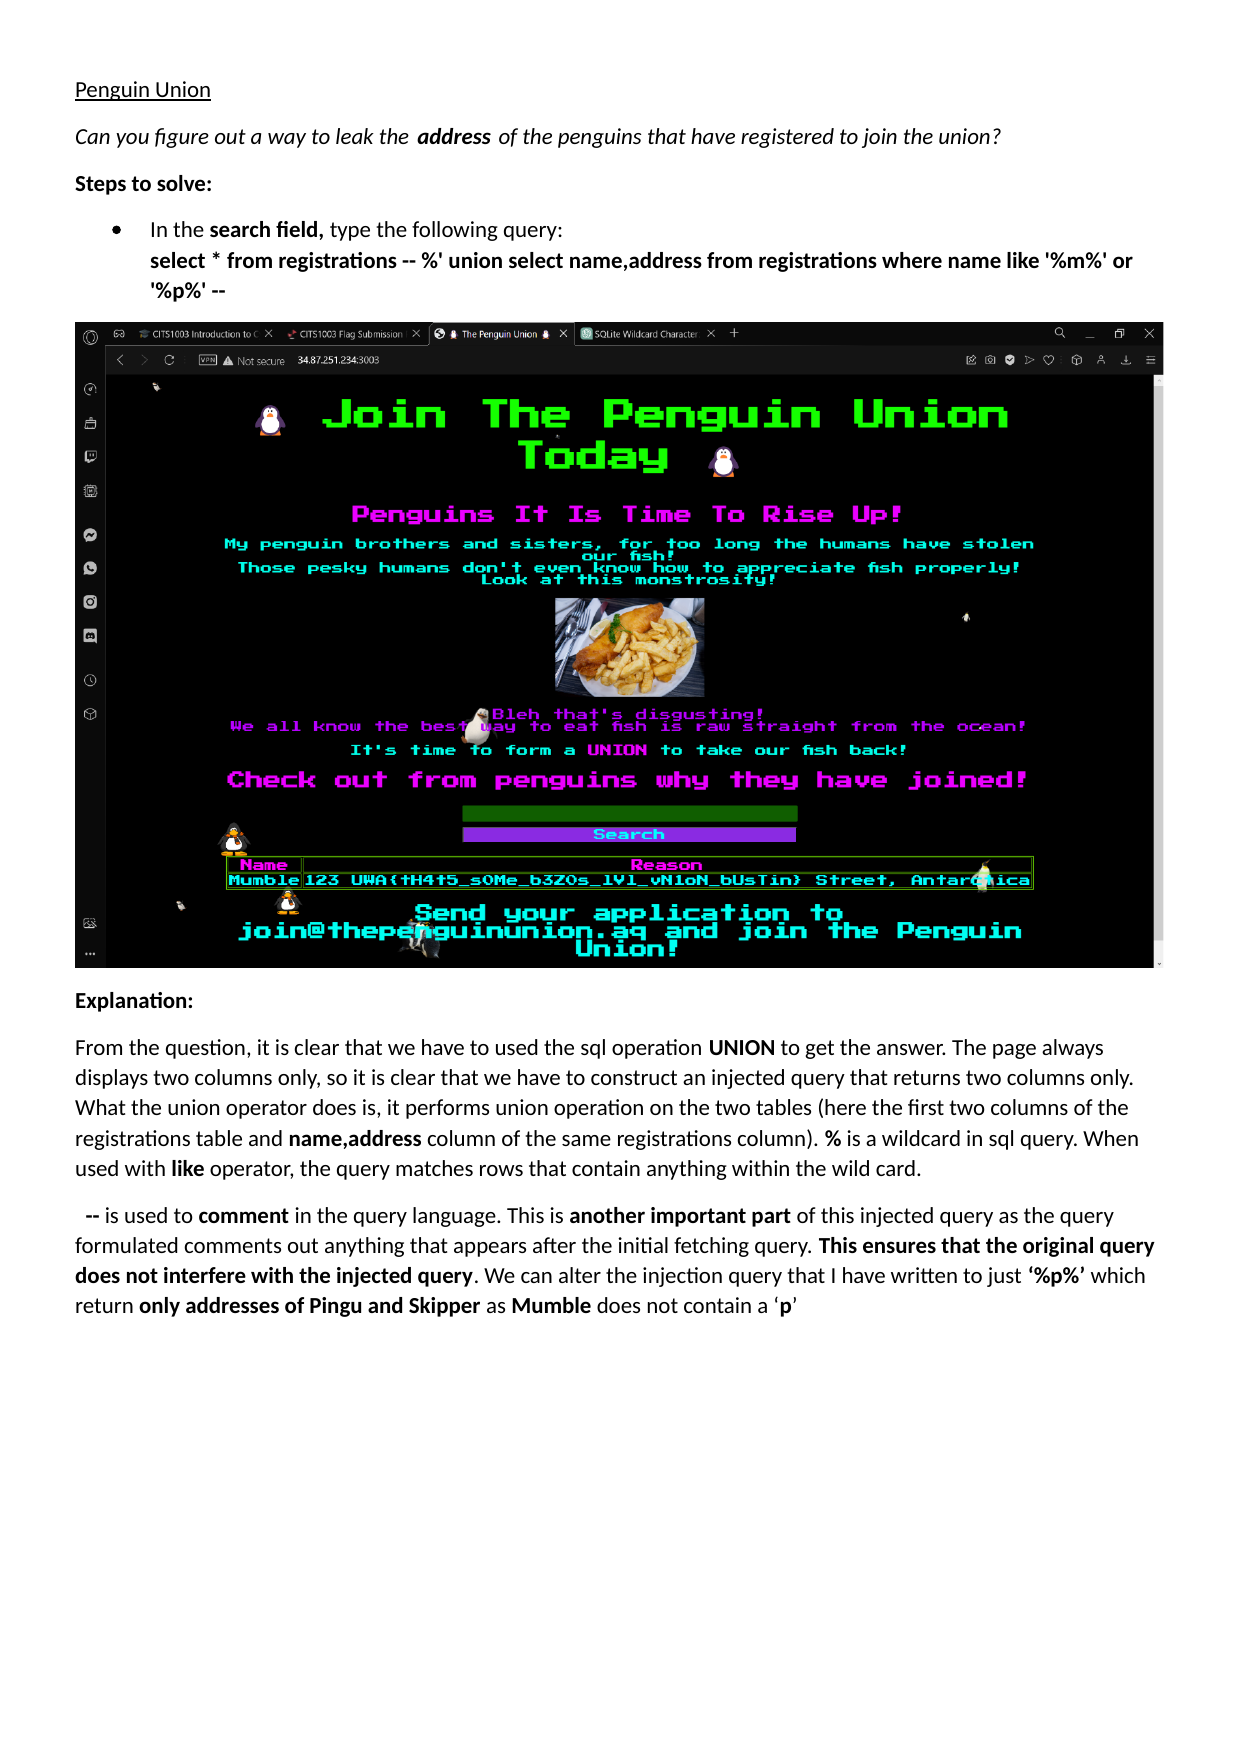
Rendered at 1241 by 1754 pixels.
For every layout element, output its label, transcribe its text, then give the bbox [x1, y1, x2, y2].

text From the question, it is clear that we have to used the sql operation UNION to get the answer. The page always displays two columns only, so it is clear that we have to construct an injected query that returns two columns only. What the union operator does is, it performs union operation on the two tables (here the first two columns of the registrations table and name,address column of the same registrations column). % is a wildcard in sql query. When used with like operator, the query matches rows that contain anything within the wild card. [75, 1033, 1165, 1182]
list In the search field, type the following query: [112, 216, 1165, 244]
text -- is used to comment in the query language. This is another important part of this injected query as the query formulated comments out anything that appears after the initial fetching query. This ensures that the original query does not interfere with the injected query. We can alter the injection query that I have written to just ‘%p%’ which return only addresses of Pingu and Skipper as Mumble does not contain a ‘p’ [75, 1201, 1165, 1319]
text Explanation: [75, 986, 1165, 1014]
picture [75, 322, 1164, 968]
list select * from registrations -- %' union select name,address from registrations where name like '%m%' or '%p%' -- [150, 246, 1165, 304]
text Can you figure out a way to leak the address of the penguins that have registered to join the union? [75, 122, 1165, 150]
text Penguin Union [75, 75, 1165, 103]
text Steps to solve: [75, 169, 1165, 197]
